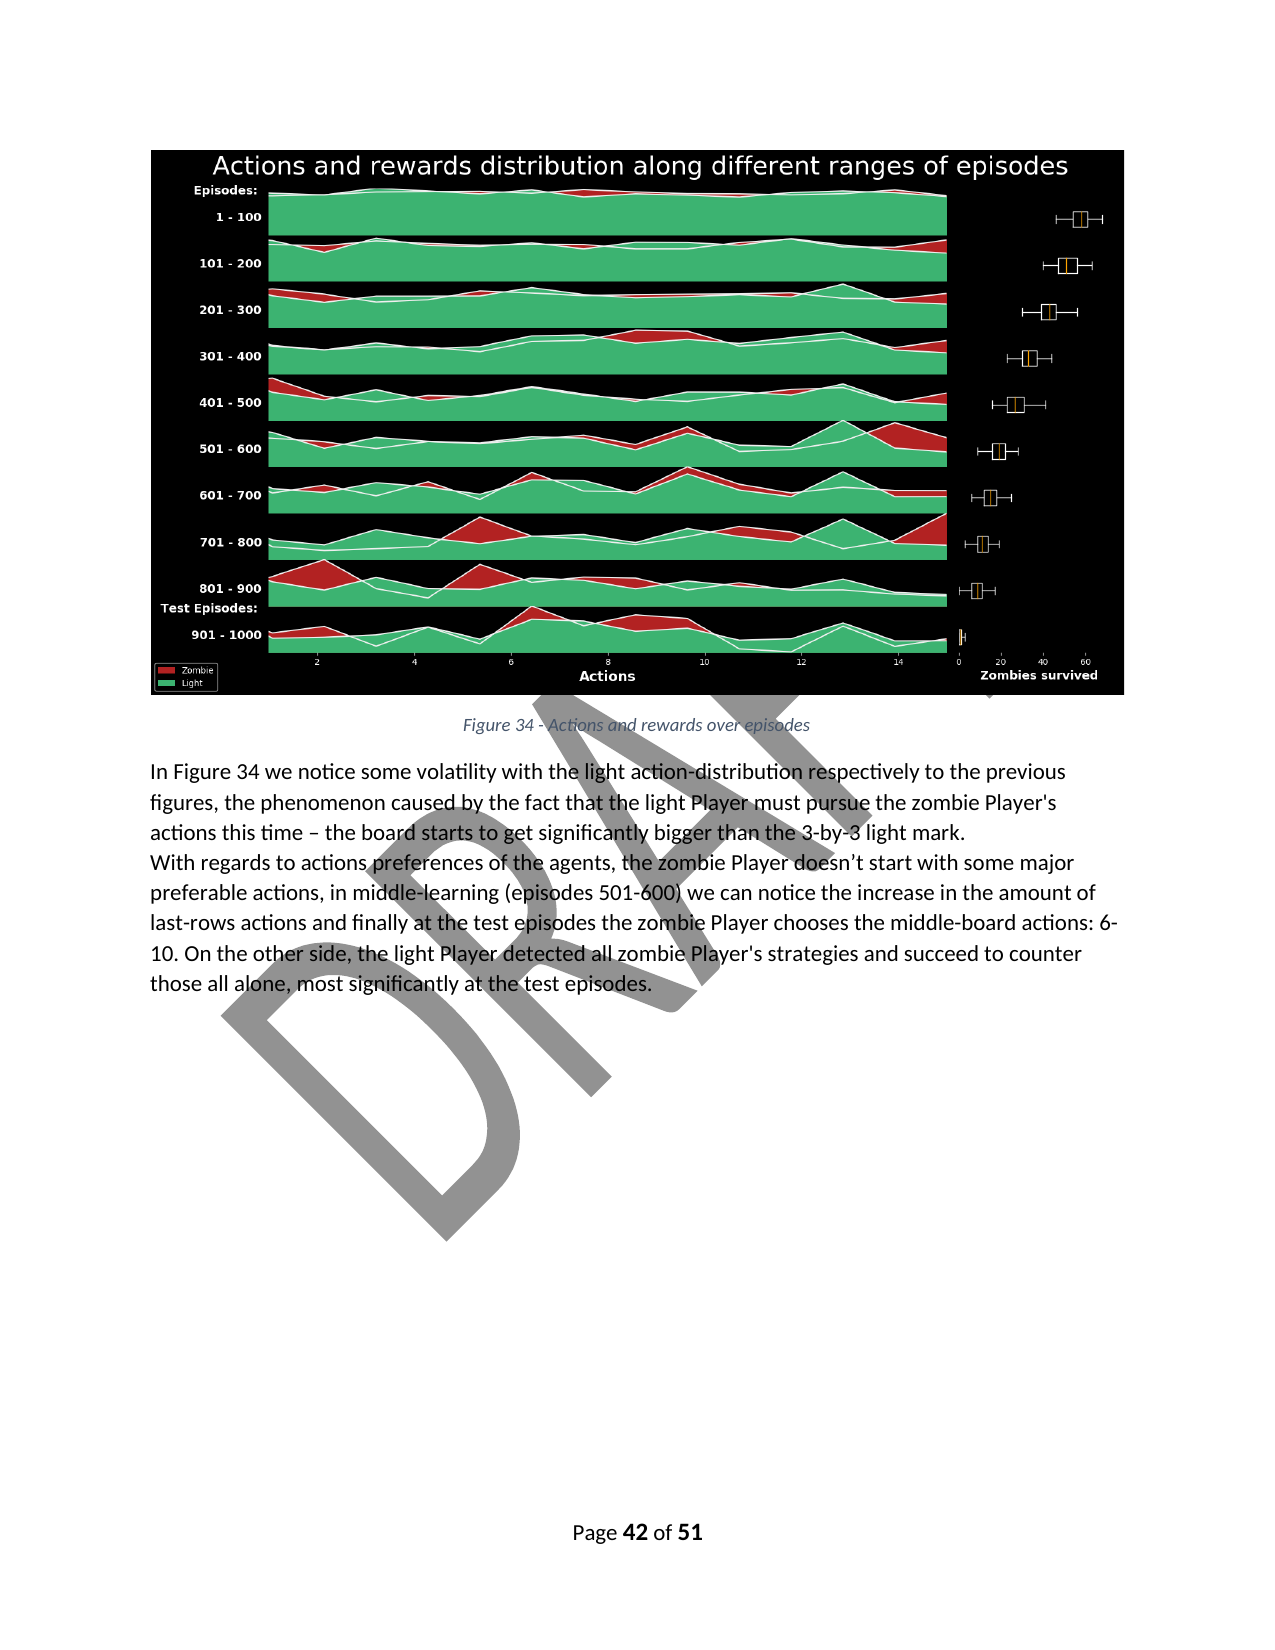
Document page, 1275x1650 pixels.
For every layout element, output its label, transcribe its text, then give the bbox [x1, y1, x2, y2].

picture [151, 150, 1125, 695]
text In Figure 18 we notice some volatility with the light action-distribution respectively to the previous figures, the phenomenon caused by the fact that the light Player must pursue the zombie Player's actions this time – the board starts to get significantly bigger than the 3-by-3 light mark. With regards to actions preferences of the agents, the zombie Player doesn’t start with some major preferable actions, in middle-learning (episodes 501-600) we can notice the increase in the amount of last-rows actions and finally at the test episodes the zombie Player chooses the middle-board actions: 6-10. On the other side, the light Player detected all zombie Player's strategies and succeed to counter those all alone, most significantly at the test episodes. [150, 757, 1125, 997]
text Figure 34 - Actions and rewards over episodes [150, 714, 1125, 737]
